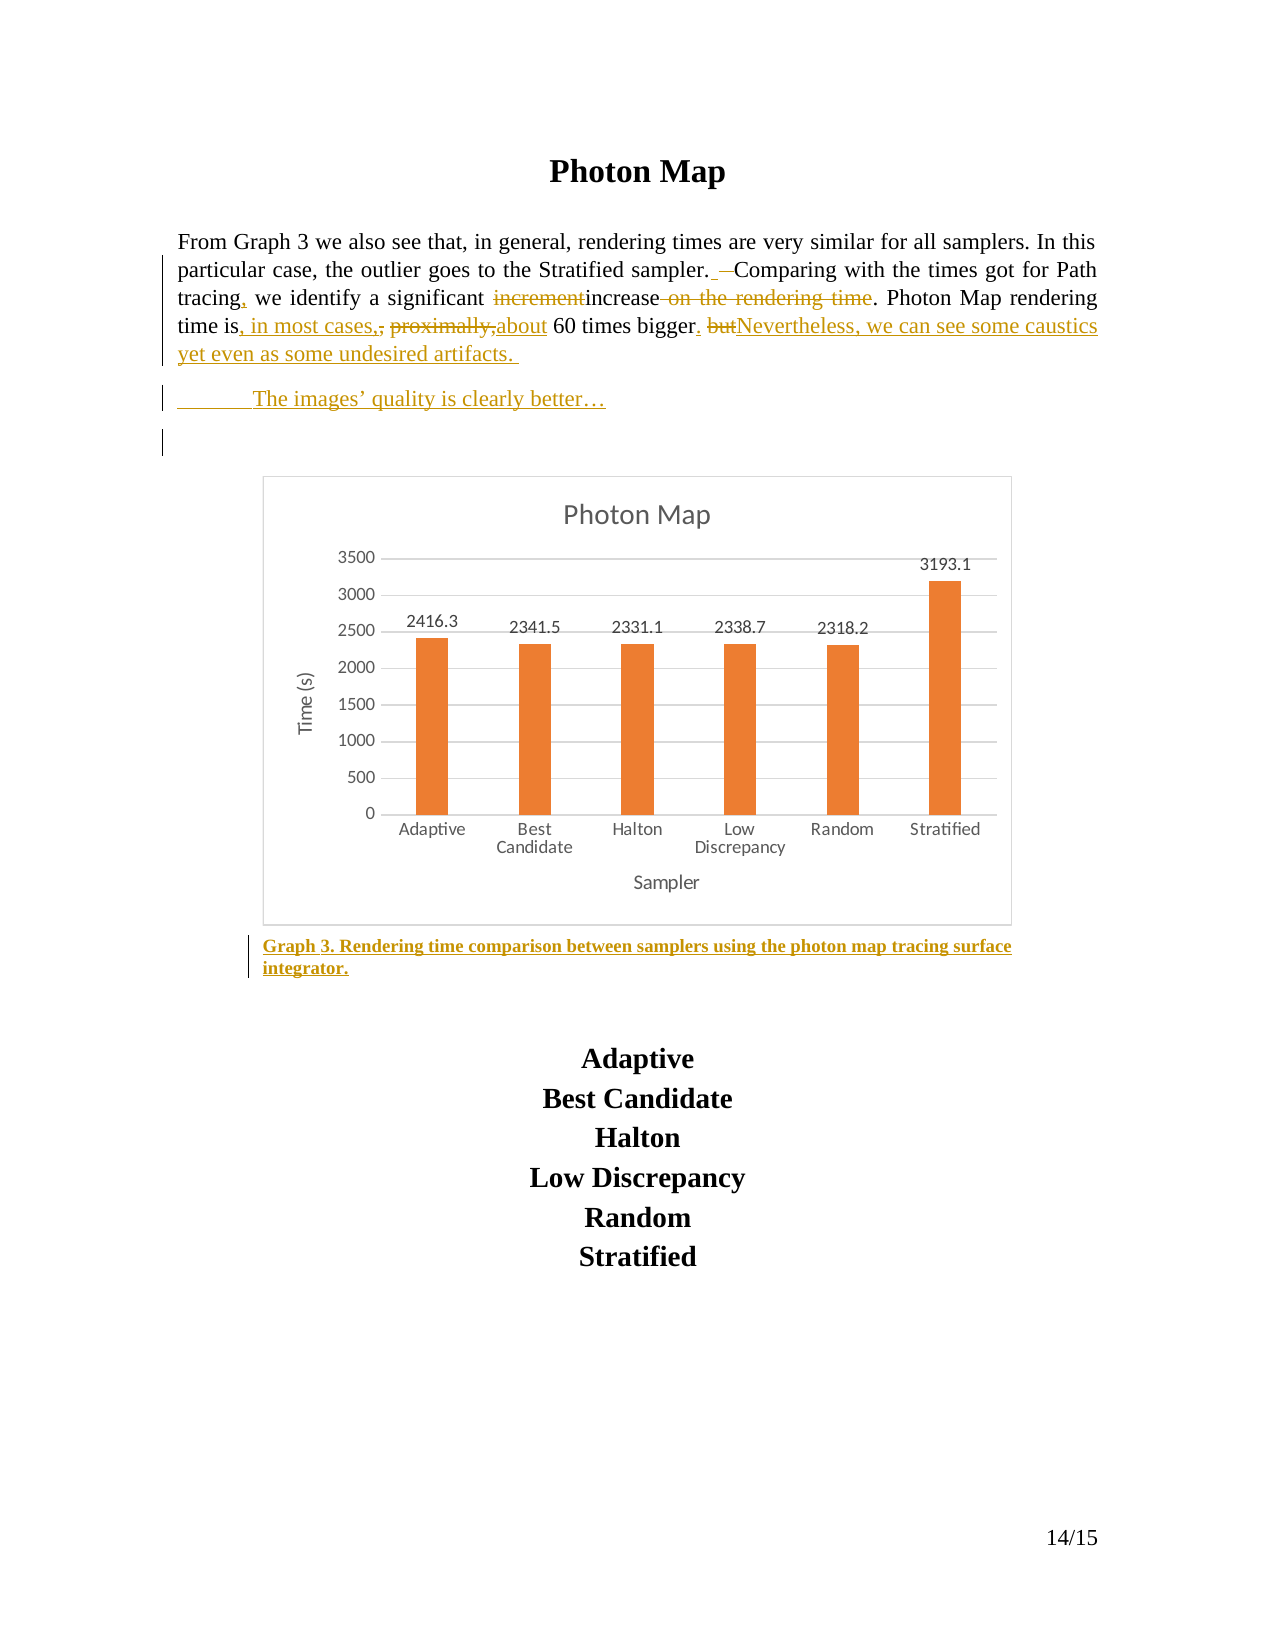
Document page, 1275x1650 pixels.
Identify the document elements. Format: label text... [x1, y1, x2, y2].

subtitle Best Candidate [177, 1081, 1098, 1114]
subtitle Random [177, 1200, 1098, 1233]
subtitle Photon Map [177, 152, 1098, 190]
subtitle Halton [177, 1120, 1098, 1154]
subtitle Low Discrepancy [177, 1160, 1098, 1194]
text From Graph 3 we also see that, in general, rendering times are very similar for all samplers. In this particular case, the outlier goes to the Stratified sampler.Comparing with the times got for Path tracing we identify a significant increase. Photon Map rendering time is 60 times bigger [177, 228, 1098, 366]
subtitle Adaptive [177, 1041, 1098, 1074]
subtitle Stratified [177, 1239, 1098, 1273]
